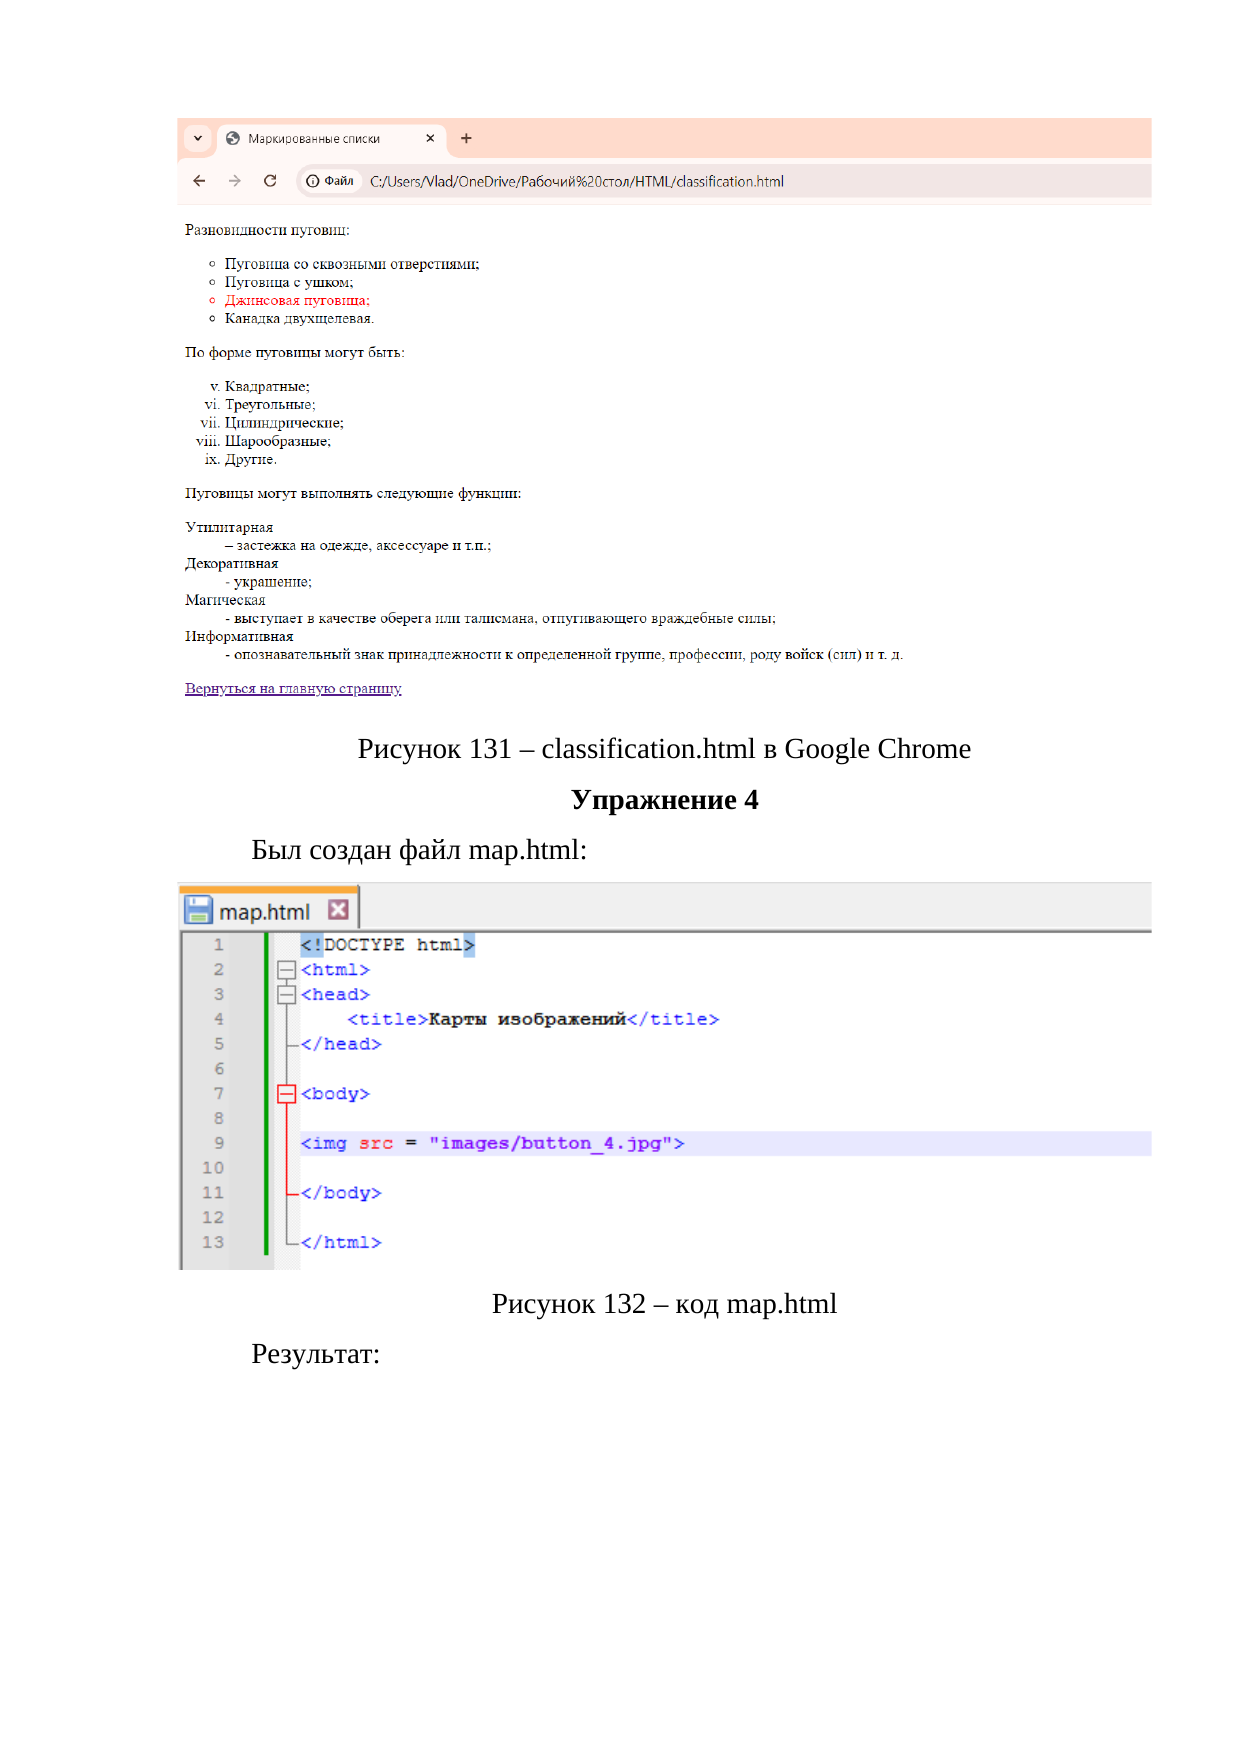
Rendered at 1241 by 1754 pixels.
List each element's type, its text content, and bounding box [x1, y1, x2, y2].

text Рисунок 132 – код map.html [177, 1286, 1152, 1320]
picture [177, 882, 1152, 1270]
text Рисунок 131 – classification.html в Google Chrome [177, 732, 1152, 765]
text Был создан файл map.html: [177, 832, 1152, 866]
text Упражнение 4 [177, 782, 1152, 815]
picture [177, 118, 1152, 715]
text Результат: [177, 1336, 1152, 1370]
